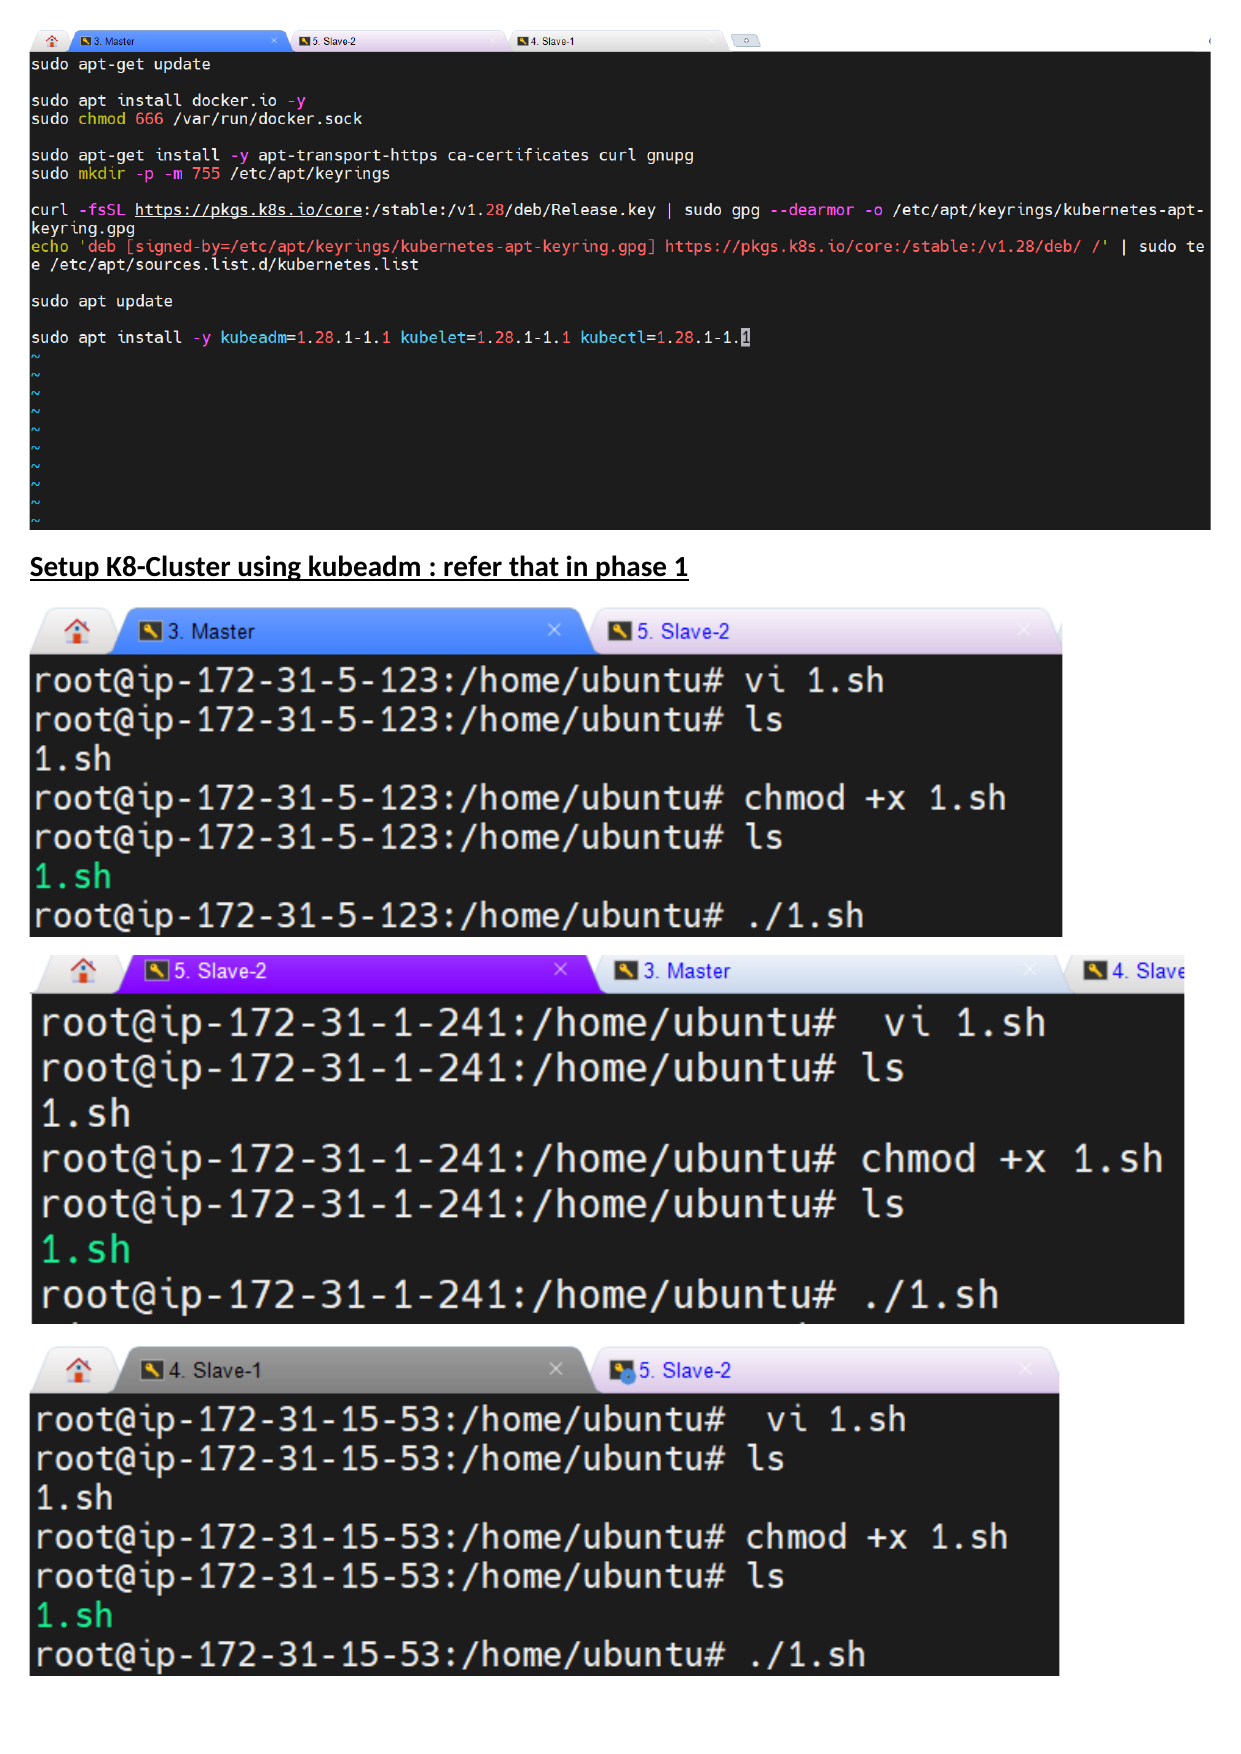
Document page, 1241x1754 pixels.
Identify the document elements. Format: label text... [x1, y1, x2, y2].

picture [29, 29, 1211, 530]
picture [29, 955, 1185, 1324]
text Setup K8-Cluster using kubeadm : refer that in phase 1 [29, 548, 1211, 584]
picture [29, 1342, 1060, 1676]
picture [29, 603, 1063, 937]
